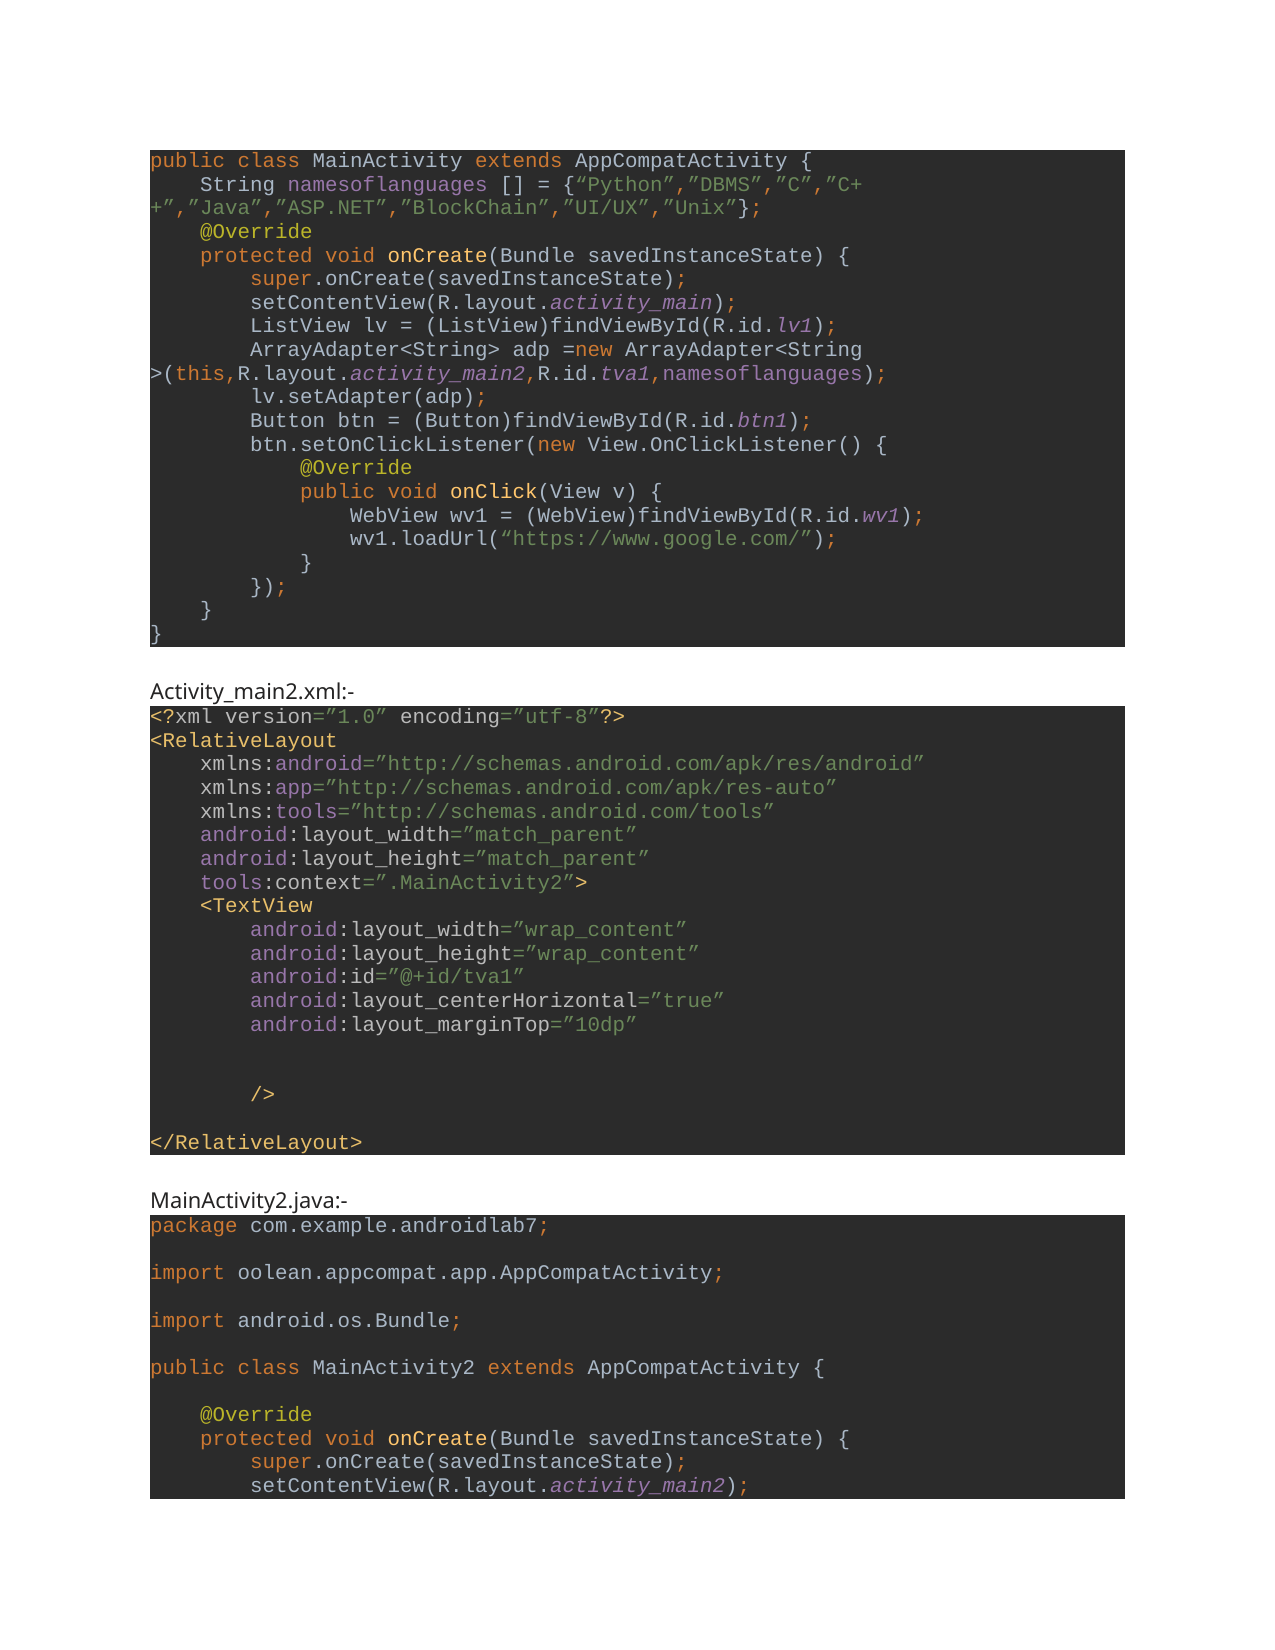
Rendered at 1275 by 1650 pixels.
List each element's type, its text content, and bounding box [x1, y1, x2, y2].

text <?xml version=”1.0” encoding=”utf-8”?> <RelativeLayout xmlns:android=”http://schemas.android.com/apk/res/android” xmlns:app=”http://schemas.android.com/apk/res-auto” xmlns:tools=”http://schemas.android.com/tools” android:layout_width=”match_parent” android:layout_height=”match_parent” tools:context=”.MainActivity2”> <TextView android:layout_width=”wrap_content” android:layout_height=”wrap_content” android:id=”@+id/tva1” android:layout_centerHorizontal=”true” android:layout_marginTop=”10dp” /> </RelativeLayout> [150, 706, 1125, 1155]
text Activity_main2.xml:- [150, 676, 1125, 706]
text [150, 150, 1125, 647]
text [150, 1215, 1125, 1499]
text MainActivity2.java:- [150, 1185, 1125, 1215]
